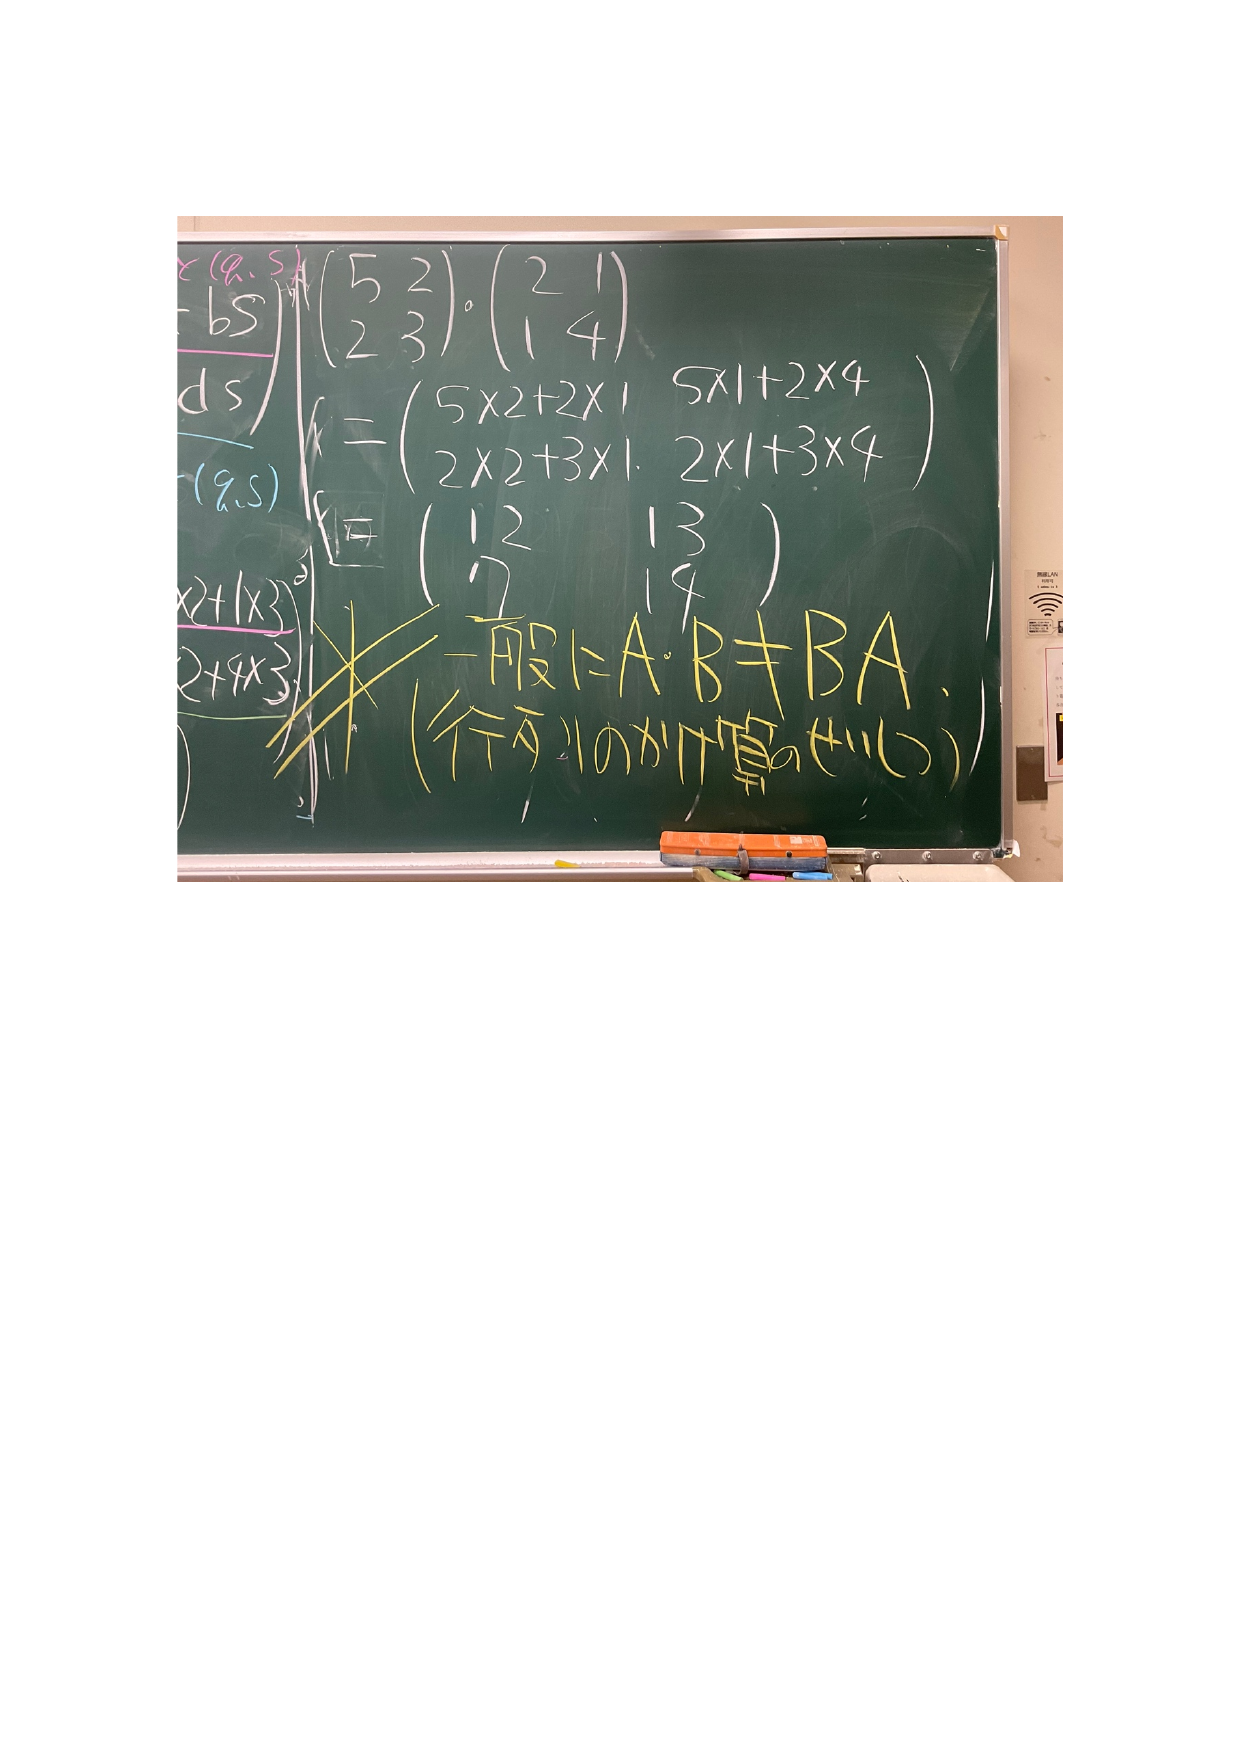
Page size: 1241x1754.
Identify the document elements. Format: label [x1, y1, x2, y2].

picture [177, 216, 1063, 882]
